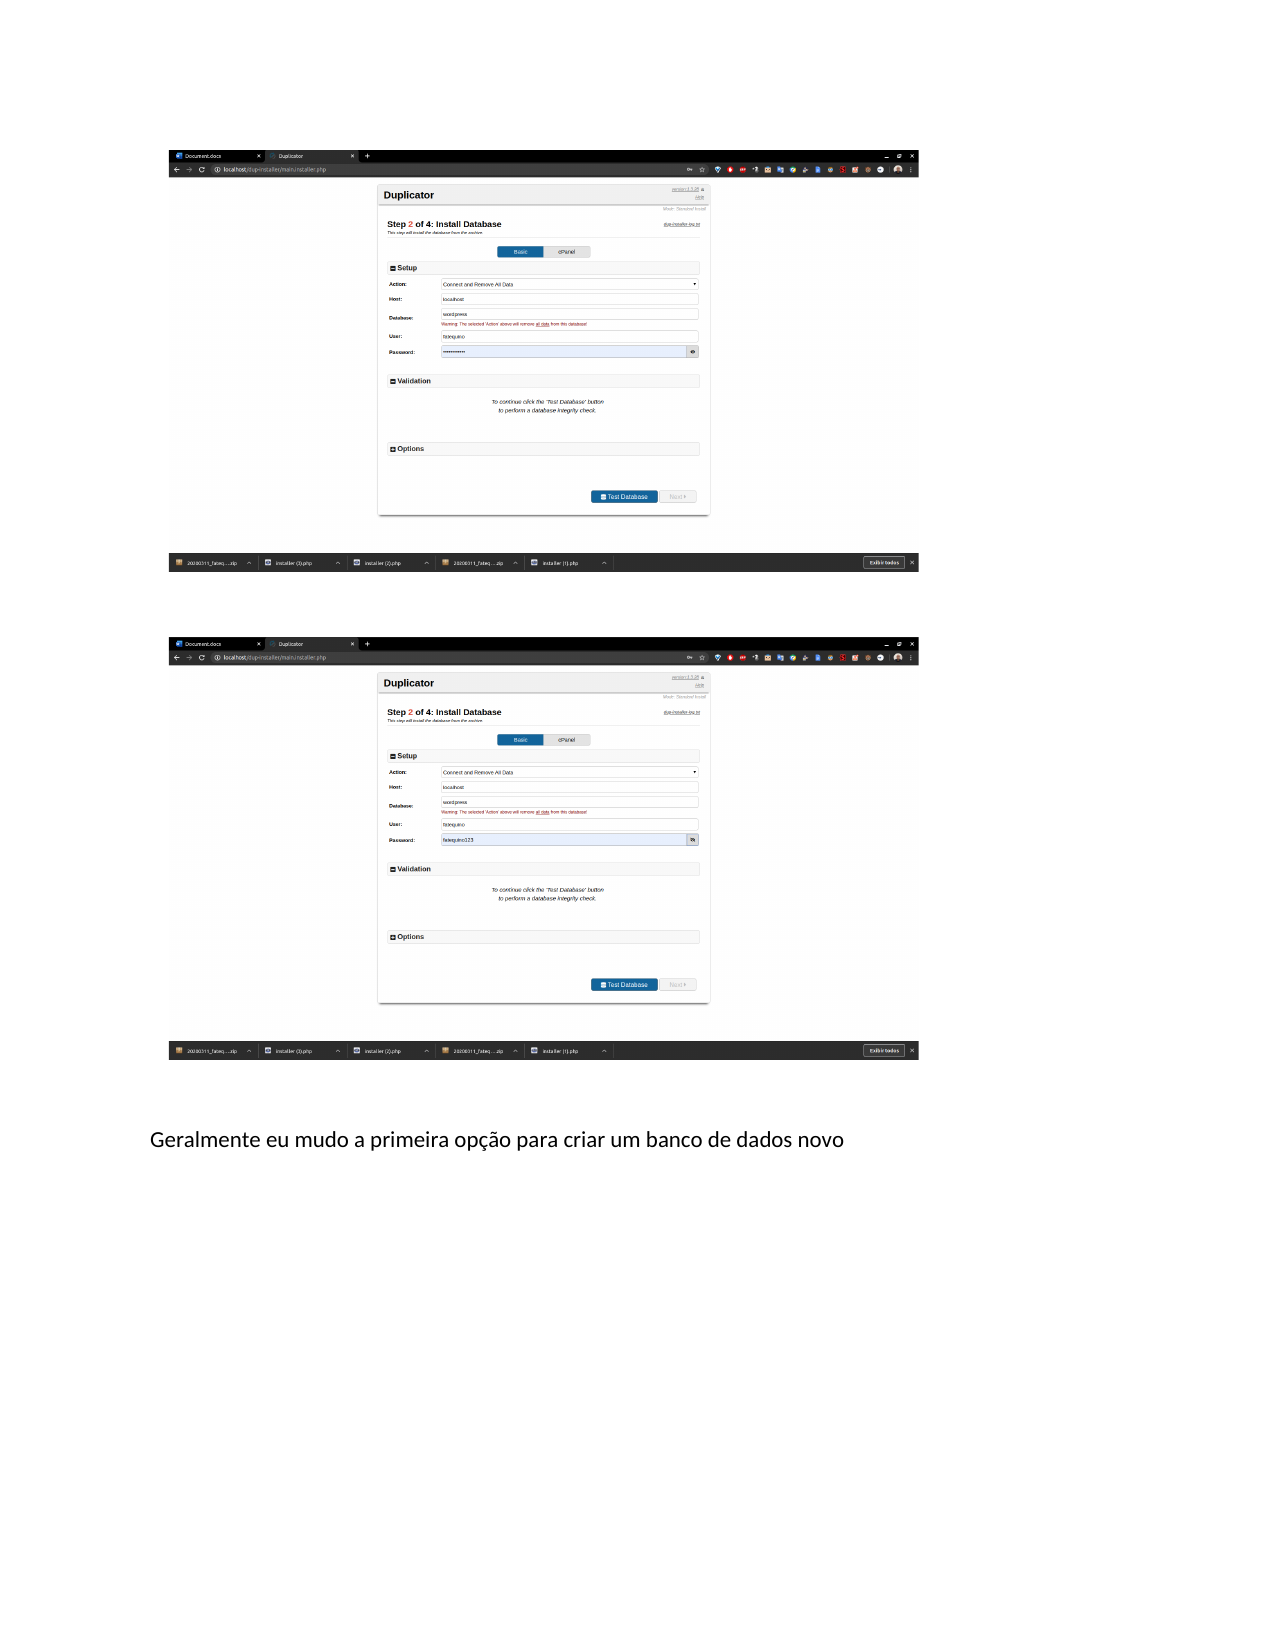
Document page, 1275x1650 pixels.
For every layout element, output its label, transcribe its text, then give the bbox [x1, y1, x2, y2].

text Geralmente eu mudo a primeira opção para criar um banco de dados novo [150, 1125, 1125, 1153]
